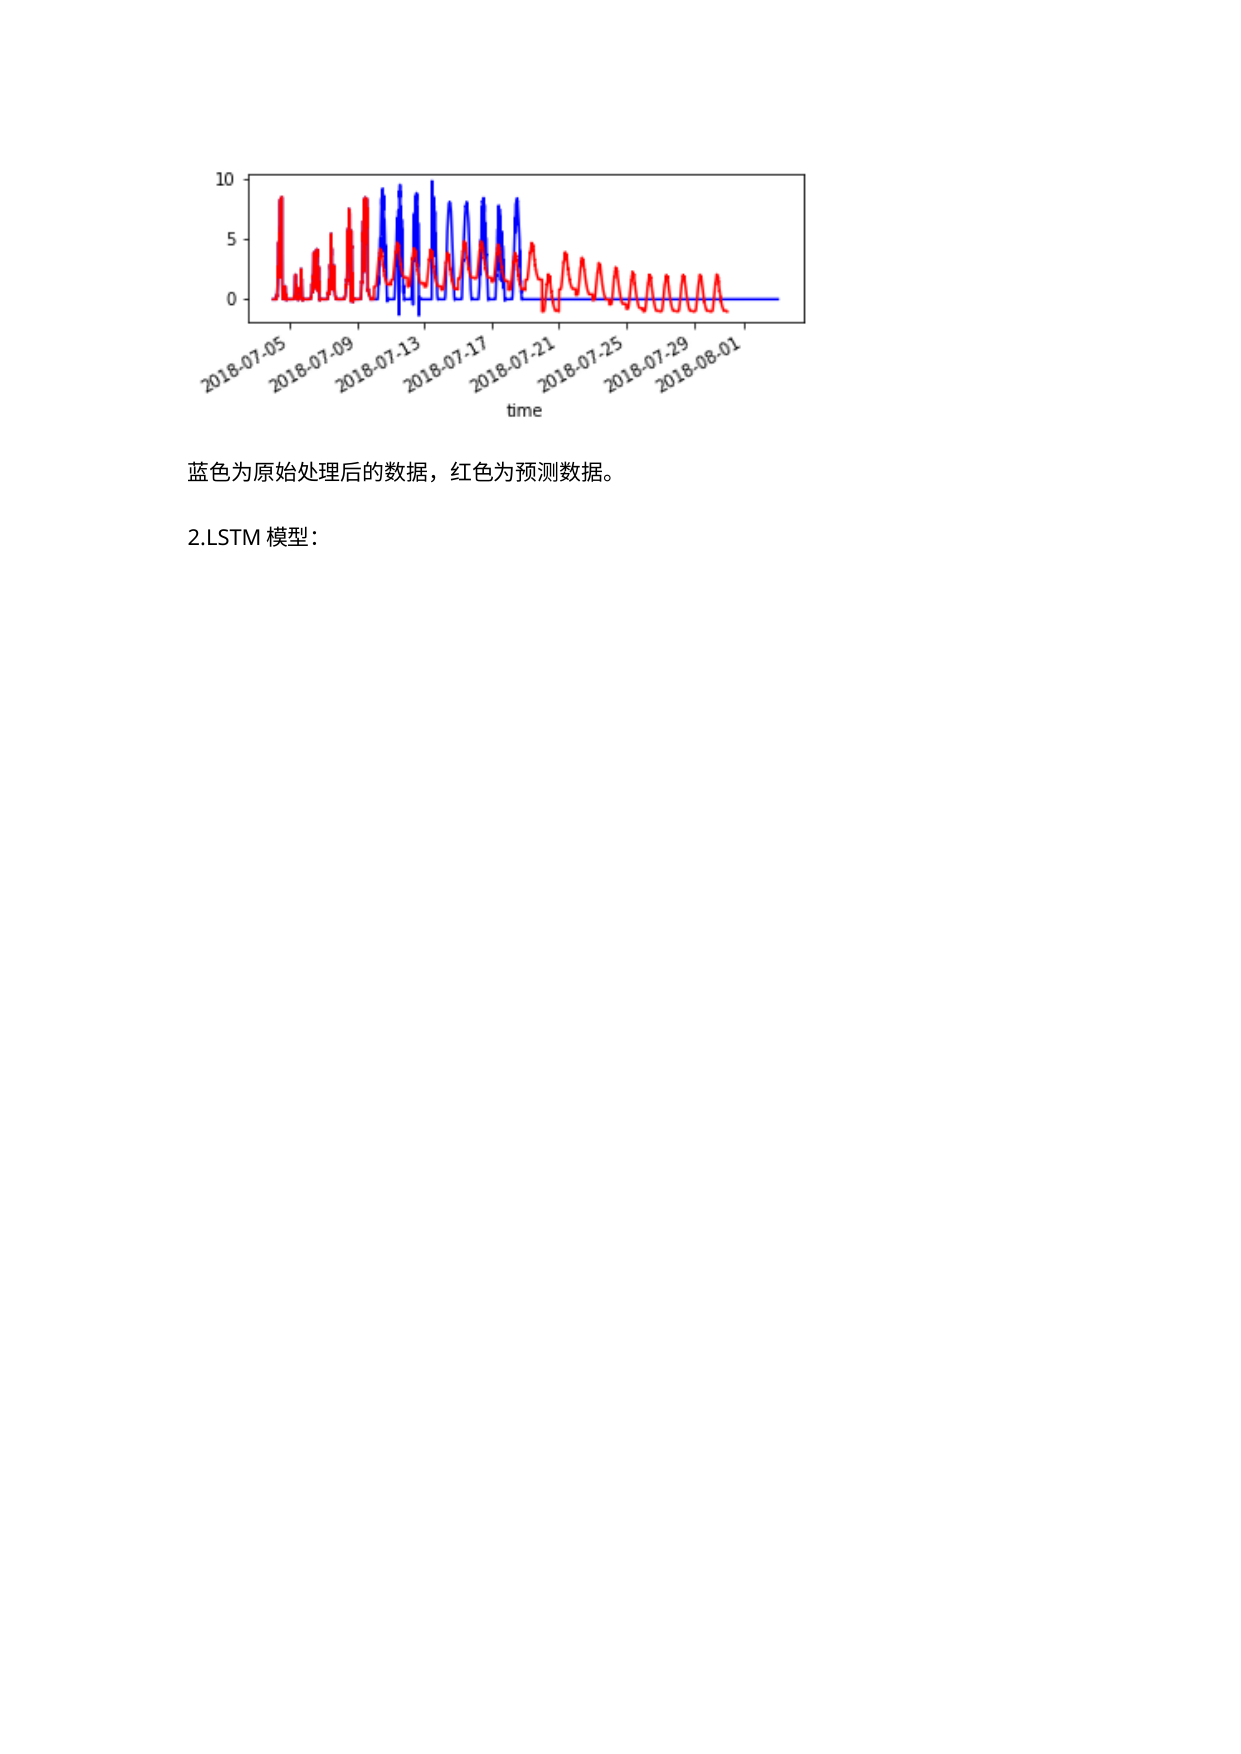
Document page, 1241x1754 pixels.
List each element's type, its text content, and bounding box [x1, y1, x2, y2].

text 2.LSTM模型： [187, 519, 1053, 552]
text 蓝色为原始处理后的数据，红色为预测数据。 [187, 454, 1053, 487]
picture [187, 162, 814, 432]
